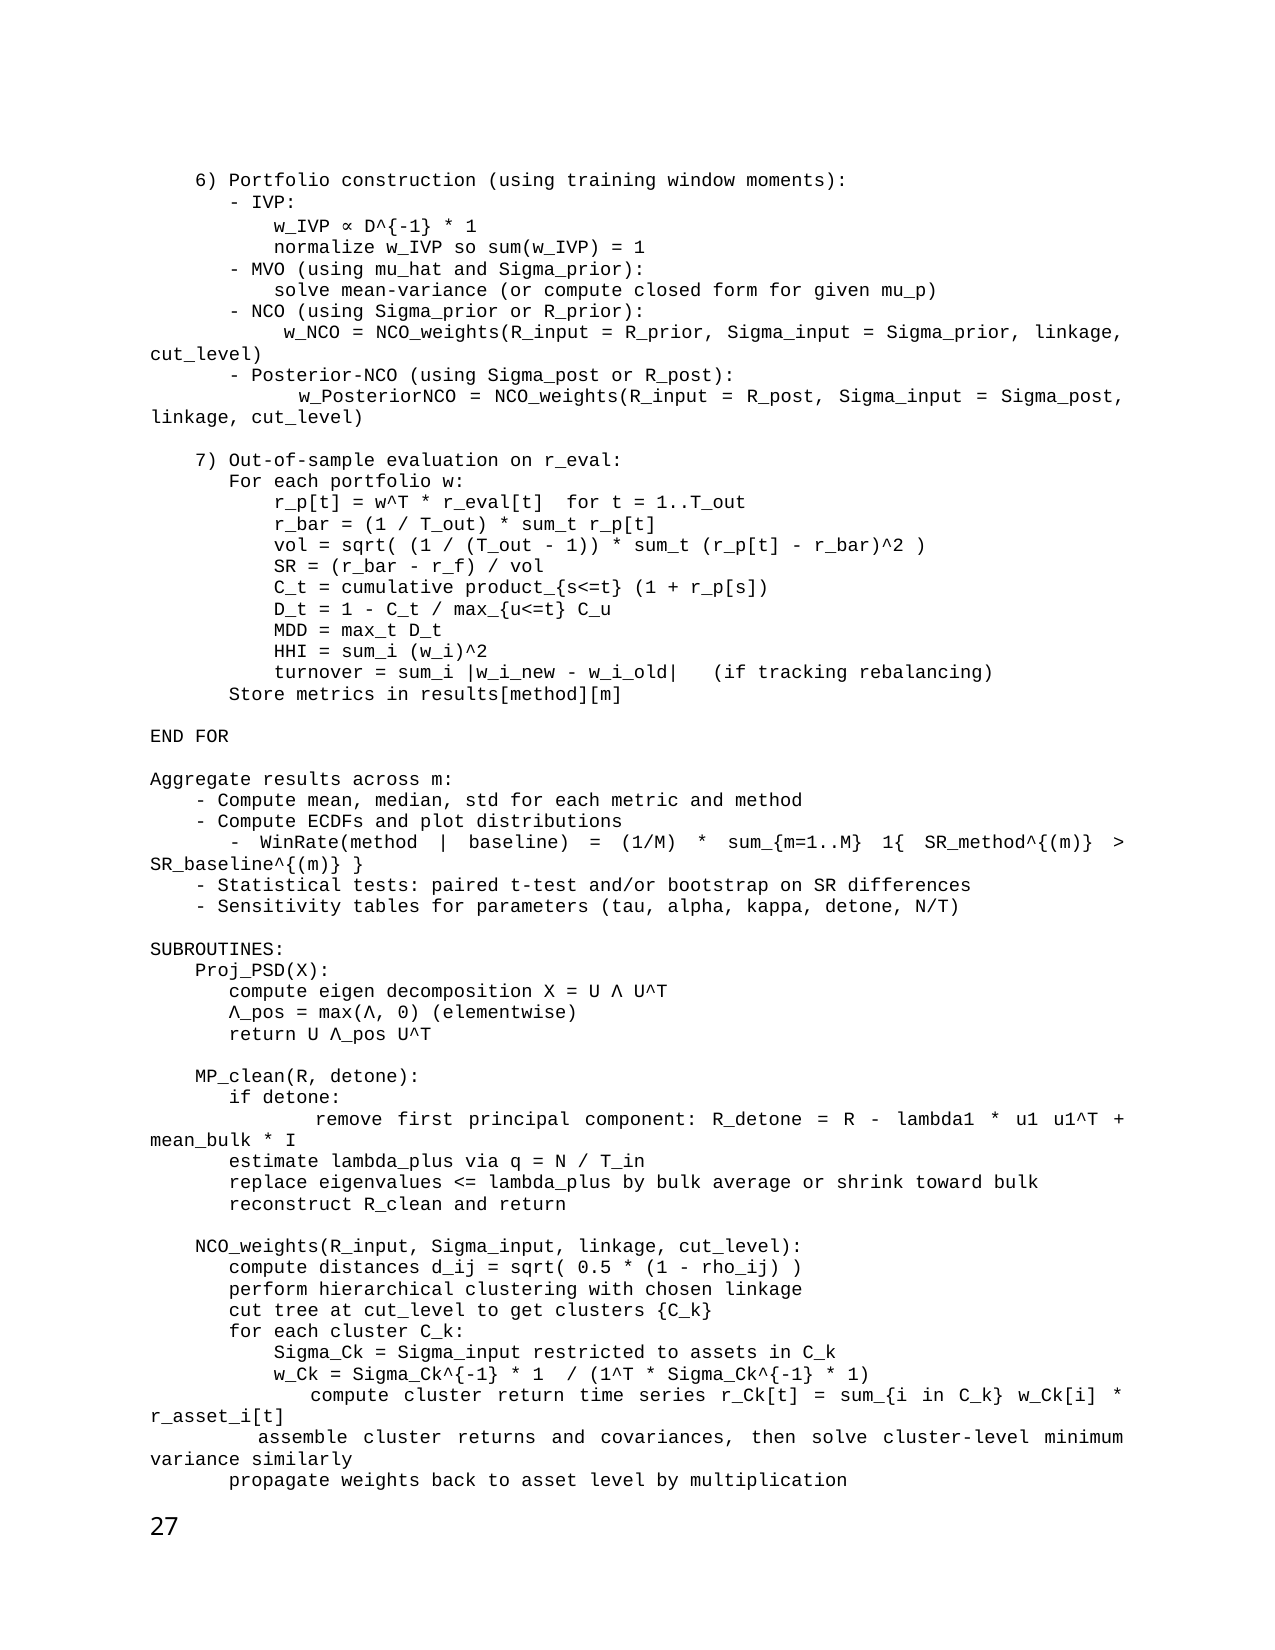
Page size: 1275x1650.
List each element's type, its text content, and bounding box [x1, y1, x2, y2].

text D_t = 1 - C_t / max_{u<=t} C_u [150, 599, 1125, 621]
text compute cluster return time series r_Ck[t] = sum_{i in C_k} w_Ck[i] * r_asset_i[t] [150, 1386, 1125, 1428]
text MP_clean(R, detone): [150, 1067, 1125, 1088]
text w_IVP ∝ D^{-1} * 1 [150, 214, 1125, 238]
text C_t = cumulative product_{s<=t} (1 + r_p[s]) [150, 578, 1125, 599]
text Sigma_Ck = Sigma_input restricted to assets in C_k [150, 1343, 1125, 1364]
text perform hierarchical clustering with chosen linkage [150, 1279, 1125, 1301]
text compute eigen decomposition X = U Λ U^T [150, 982, 1125, 1003]
text - WinRate(method | baseline) = (1/M) * sum_{m=1..M} 1{ SR_method^{(m)} > SR_baseline^{(m)} } [150, 833, 1125, 876]
text Store metrics in results[method][m] [150, 684, 1125, 706]
text r_p[t] = w^T * r_eval[t] for t = 1..T_out [150, 493, 1125, 514]
text propagate weights back to asset level by multiplication [150, 1471, 1125, 1492]
text normalize w_IVP so sum(w_IVP) = 1 [150, 238, 1125, 259]
text 7) Out-of-sample evaluation on r_eval: [150, 451, 1125, 472]
text assemble cluster returns and covariances, then solve cluster-level minimum variance similarly [150, 1428, 1125, 1471]
text r_bar = (1 / T_out) * sum_t r_p[t] [150, 514, 1125, 536]
text solve mean-variance (or compute closed form for given mu_p) [150, 281, 1125, 302]
text remove first principal component: R_detone = R - lambda1 * u1 u1^T + mean_bulk * I [150, 1109, 1125, 1152]
text - Compute mean, median, std for each metric and method [150, 791, 1125, 812]
text For each portfolio w: [150, 472, 1125, 493]
text Aggregate results across m: [150, 769, 1125, 791]
text SUBROUTINES: [150, 939, 1125, 961]
text 6) Portfolio construction (using training window moments): [150, 171, 1125, 192]
text Proj_PSD(X): [150, 961, 1125, 982]
text MDD = max_t D_t [150, 621, 1125, 642]
text replace eigenvalues <= lambda_plus by bulk average or shrink toward bulk [150, 1173, 1125, 1194]
text - IVP: [150, 192, 1125, 214]
text HHI = sum_i (w_i)^2 [150, 642, 1125, 663]
text w_PosteriorNCO = NCO_weights(R_input = R_post, Sigma_input = Sigma_post, linkage, cut_level) [150, 387, 1125, 429]
text compute distances d_ij = sqrt( 0.5 * (1 - rho_ij) ) [150, 1258, 1125, 1279]
text - Posterior-NCO (using Sigma_post or R_post): [150, 366, 1125, 387]
text cut tree at cut_level to get clusters {C_k} [150, 1301, 1125, 1322]
text estimate lambda_plus via q = N / T_in [150, 1152, 1125, 1173]
text if detone: [150, 1088, 1125, 1109]
text w_NCO = NCO_weights(R_input = R_prior, Sigma_input = Sigma_prior, linkage, cut_level) [150, 323, 1125, 366]
text - Compute ECDFs and plot distributions [150, 812, 1125, 833]
text vol = sqrt( (1 / (T_out - 1)) * sum_t (r_p[t] - r_bar)^2 ) [150, 536, 1125, 557]
text turnover = sum_i |w_i_new - w_i_old| (if tracking rebalancing) [150, 663, 1125, 684]
text reconstruct R_clean and return [150, 1194, 1125, 1216]
text SR = (r_bar - r_f) / vol [150, 557, 1125, 578]
text - Statistical tests: paired t-test and/or bootstrap on SR differences [150, 876, 1125, 897]
text - Sensitivity tables for parameters (tau, alpha, kappa, detone, N/T) [150, 897, 1125, 918]
text NCO_weights(R_input, Sigma_input, linkage, cut_level): [150, 1237, 1125, 1258]
text - NCO (using Sigma_prior or R_prior): [150, 302, 1125, 323]
text w_Ck = Sigma_Ck^{-1} * 1 / (1^T * Sigma_Ck^{-1} * 1) [150, 1364, 1125, 1386]
text Λ_pos = max(Λ, 0) (elementwise) [150, 1003, 1125, 1024]
text for each cluster C_k: [150, 1322, 1125, 1343]
text - MVO (using mu_hat and Sigma_prior): [150, 259, 1125, 281]
text END FOR [150, 727, 1125, 748]
text return U Λ_pos U^T [150, 1024, 1125, 1046]
